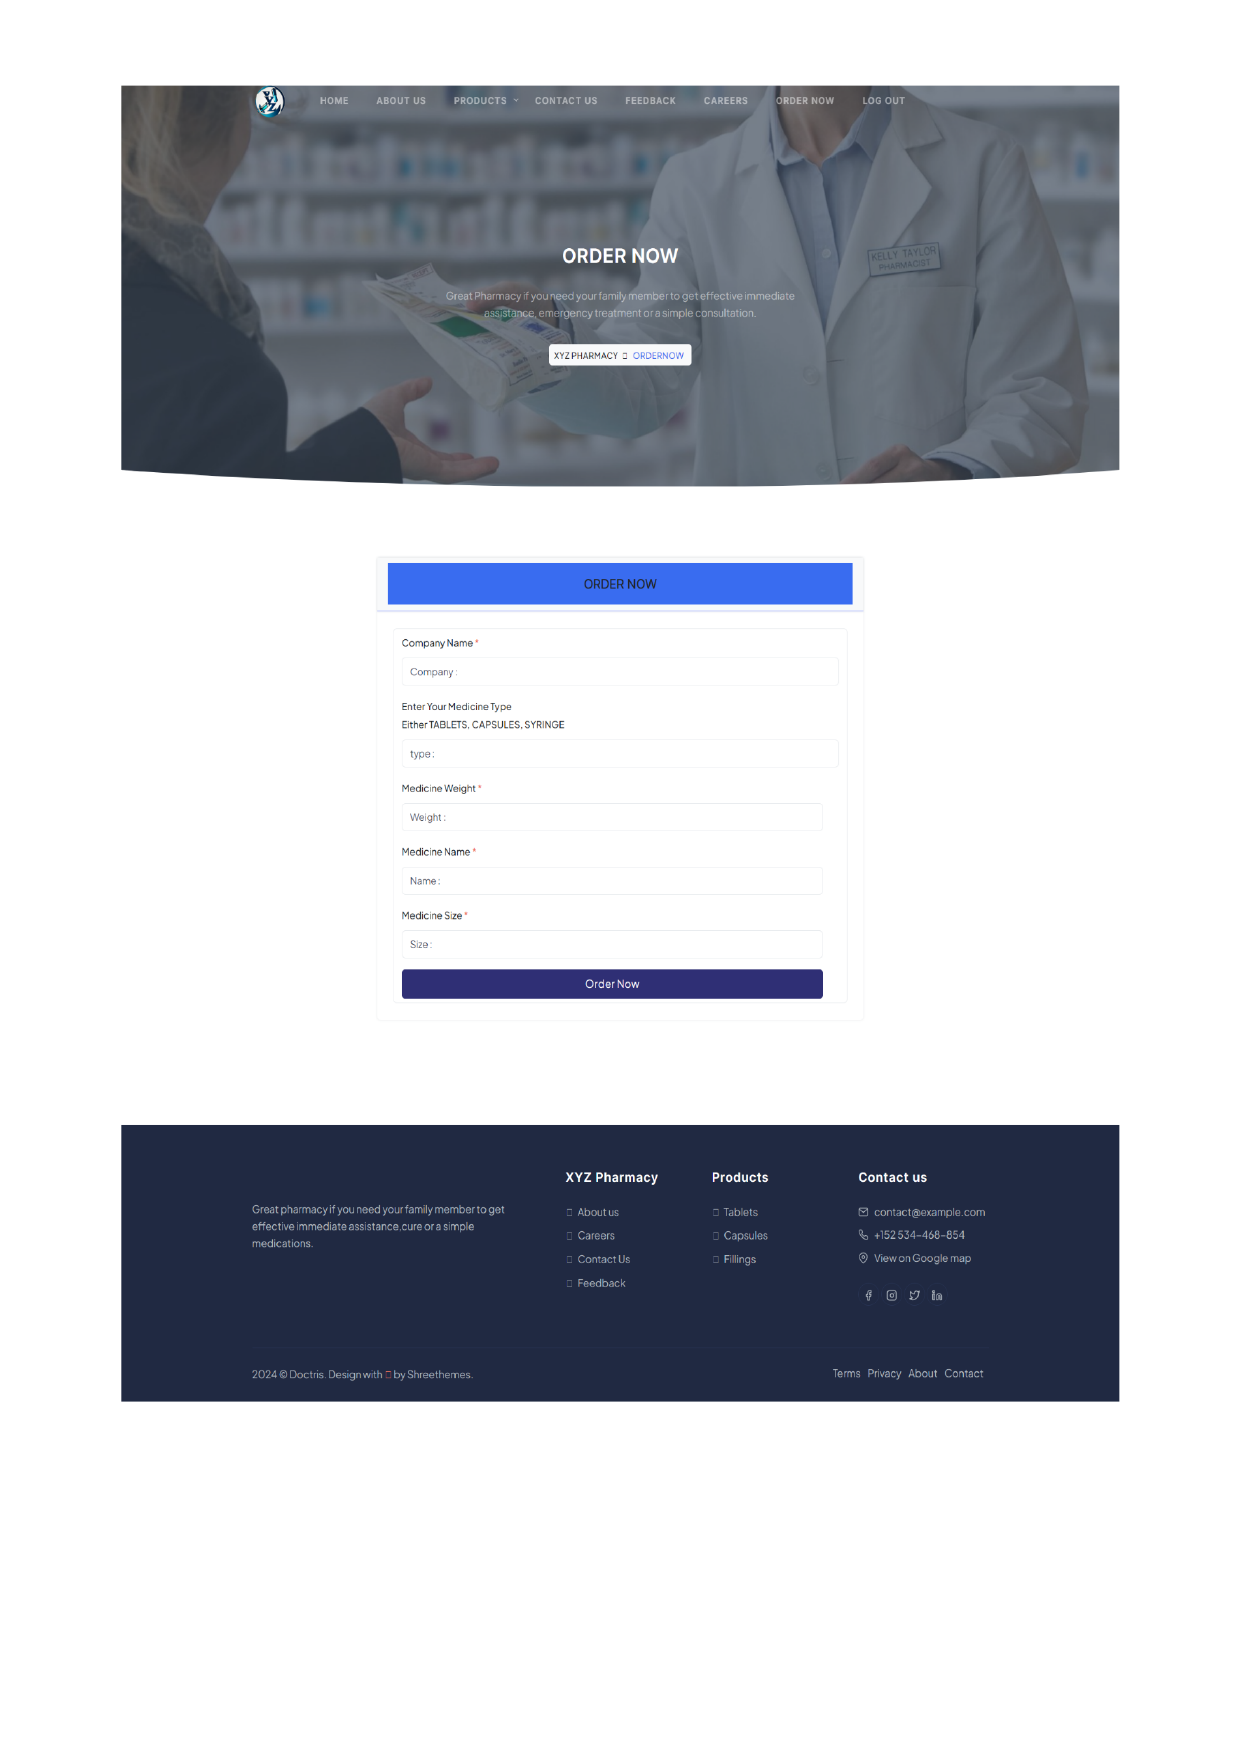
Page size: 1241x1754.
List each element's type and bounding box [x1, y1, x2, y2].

picture [113, 75, 1127, 1412]
